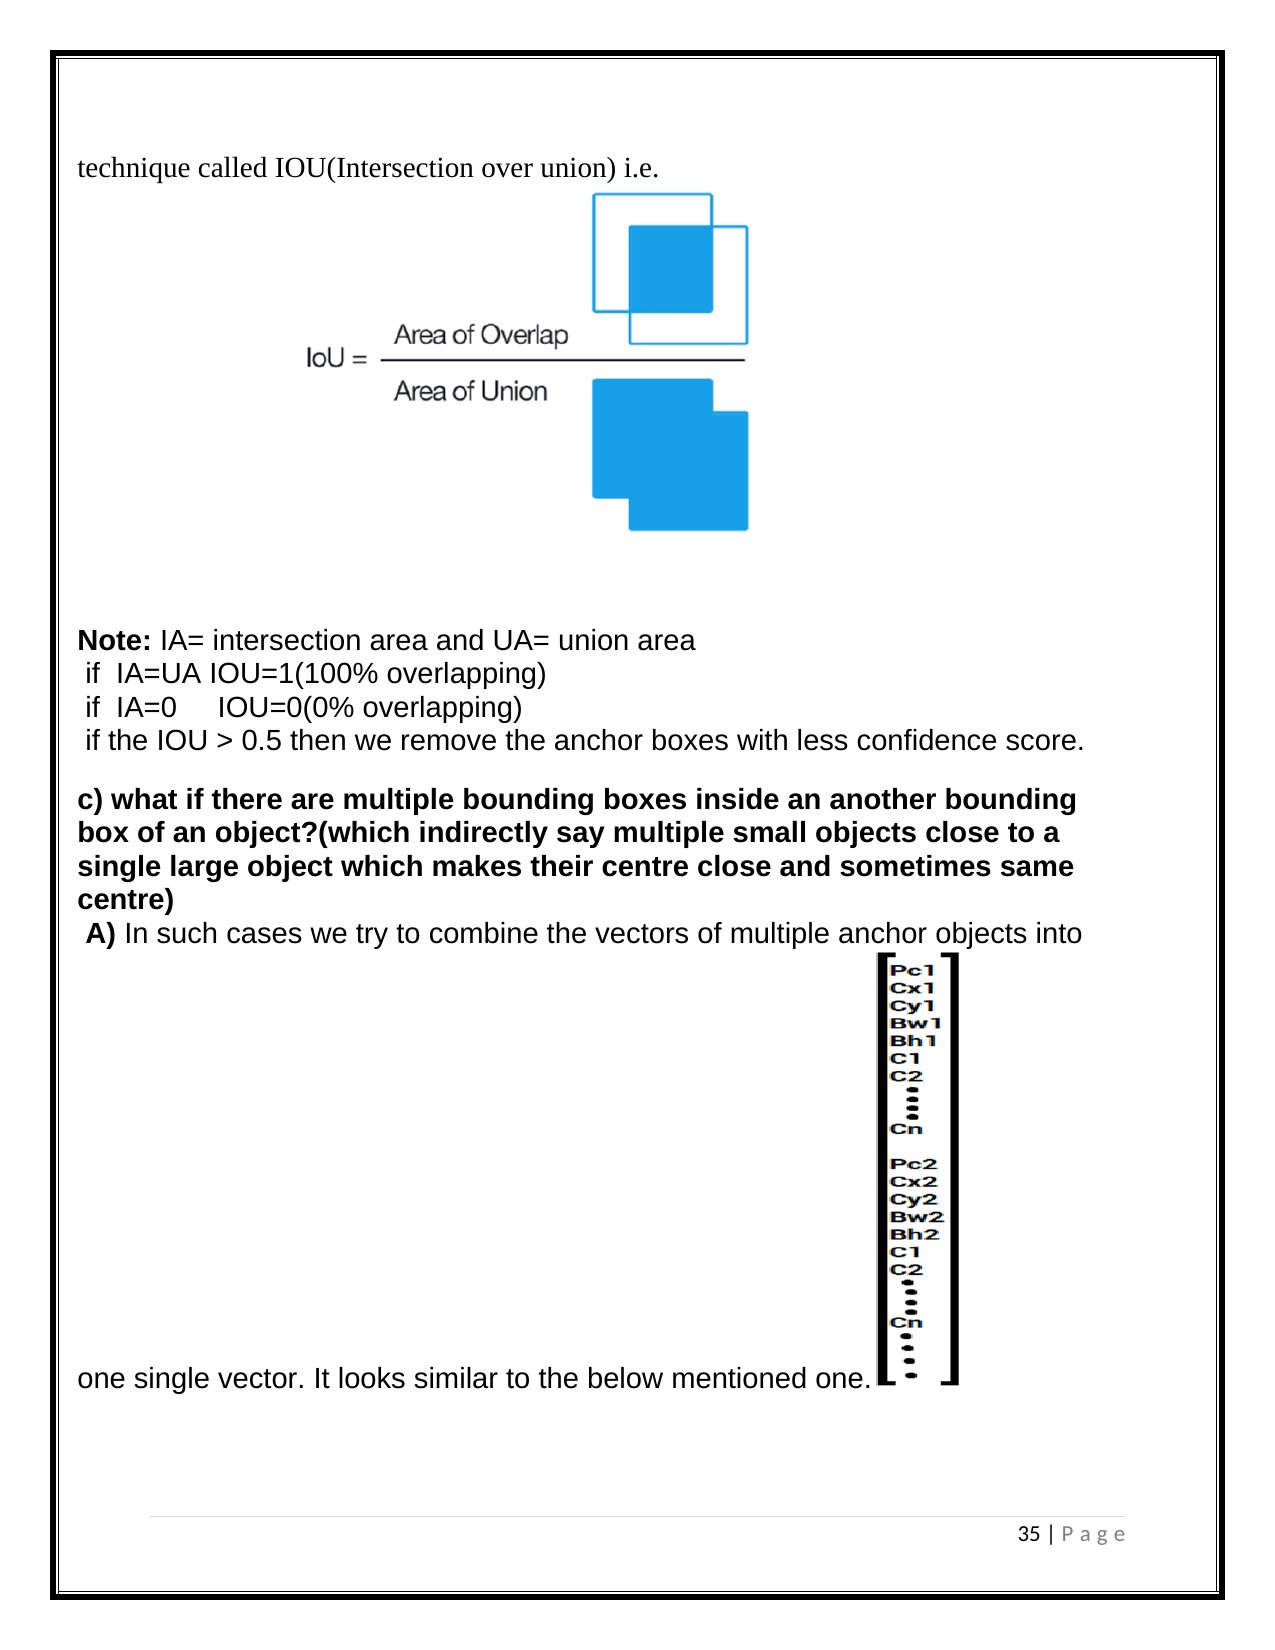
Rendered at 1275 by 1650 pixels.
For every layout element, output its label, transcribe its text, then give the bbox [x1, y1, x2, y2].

picture [873, 949, 961, 1389]
picture [300, 183, 755, 534]
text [77, 150, 1204, 539]
text c) what if there are multiple bounding boxes inside an another bounding box of an object?(which indirectly say multiple small objects close to a single large object which makes their centre close and sometimes same centre) A) In such cases we try to combine the vectors of multiple anchor objects into one single vector. It looks similar to the below mentioned one. [77, 782, 1125, 1456]
text Note: IA= intersection area and UA= union area if IA=UA IOU=1(100% overlapping) if IA=0 IOU=0(0% overlapping) if the IOU > 0.5 then we remove the anchor boxes with less confidence score. [77, 622, 1125, 757]
